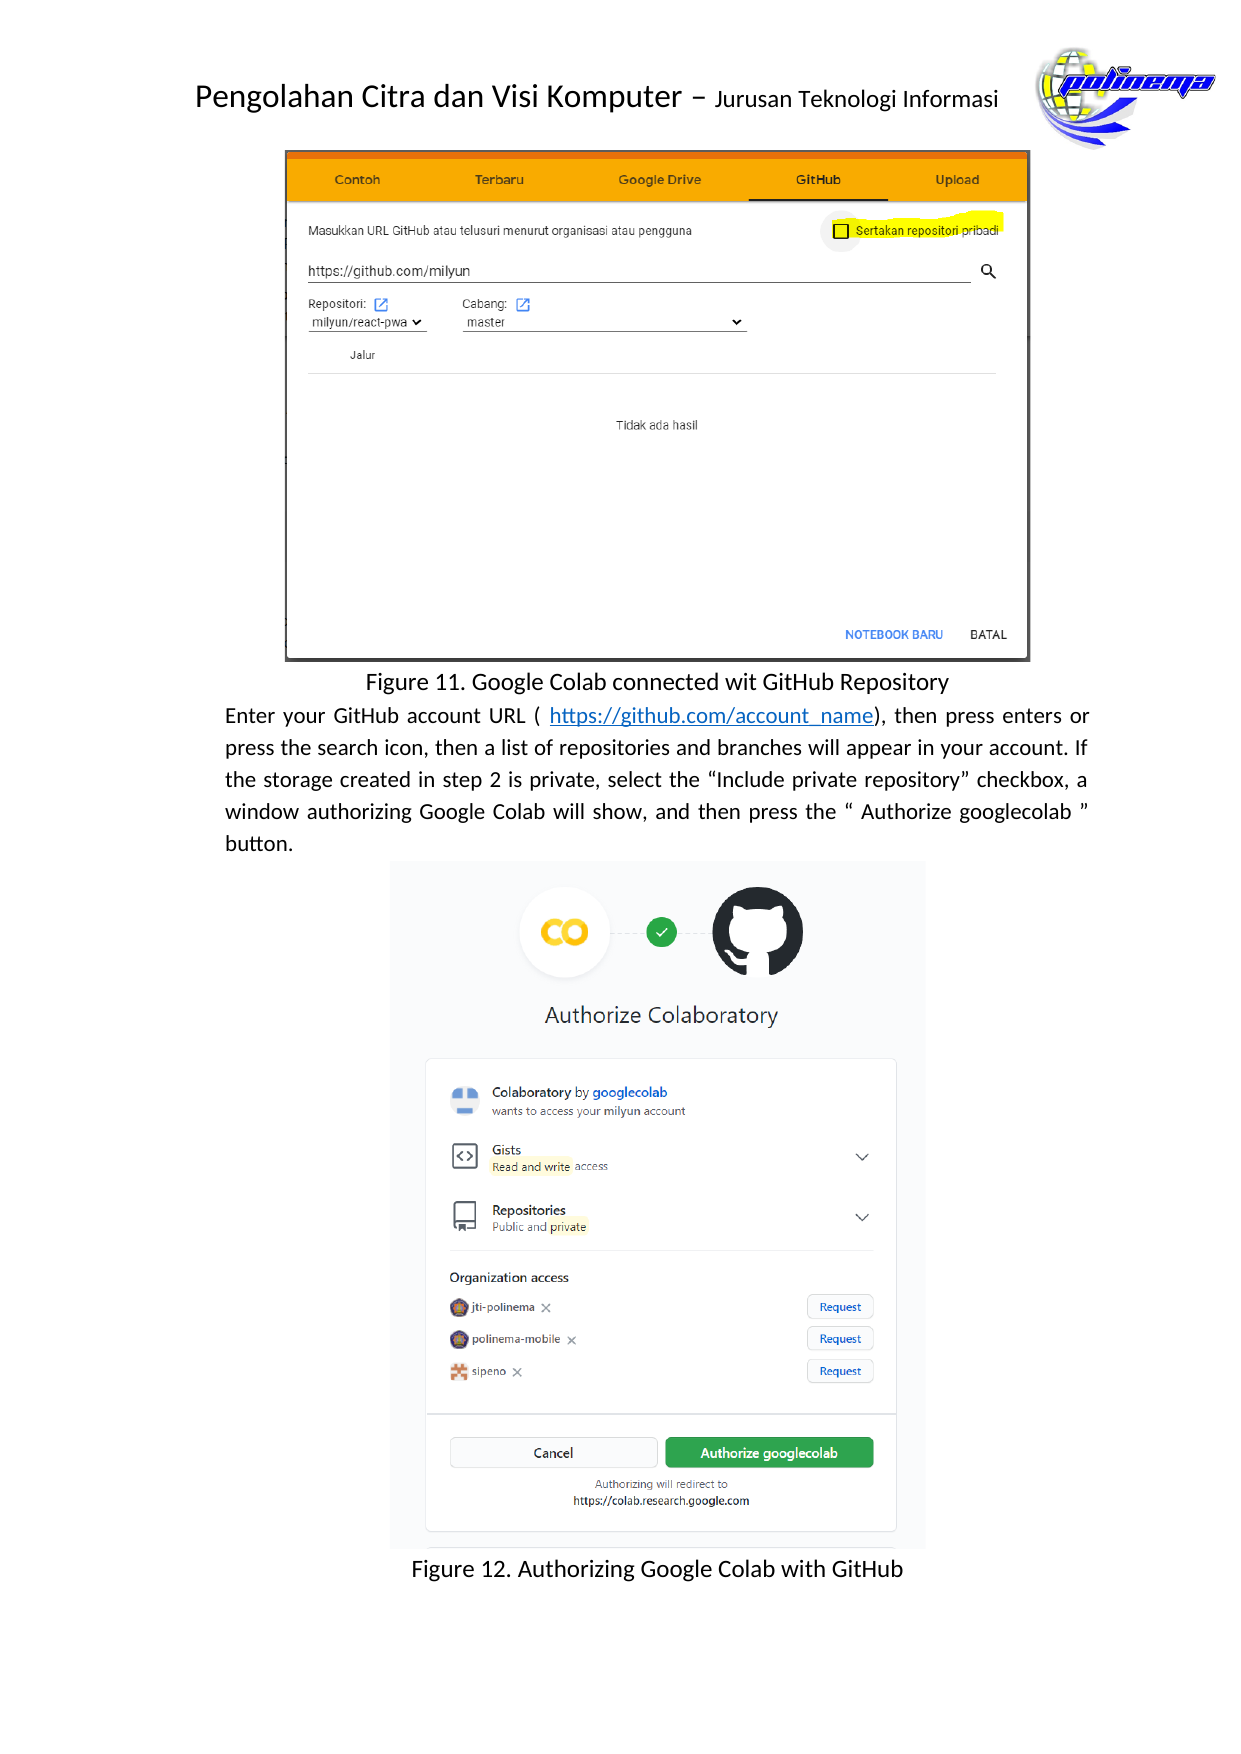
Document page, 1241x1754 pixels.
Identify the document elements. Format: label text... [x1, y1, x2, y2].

picture [284, 150, 1031, 662]
text Figure 12. Authorizing Google Colab with GitHub [225, 1553, 1090, 1583]
text Enter your GitHub account URL ( https://github.com/account_name), then press enters or press the search icon, then a list of repositories and branches will appear in your account. If the storage created in step 2 is private, select the “Include private repository” checkbox, a window authorizing Google Colab will show, and then press the “ Authorize googlecolab ” button. [225, 701, 1090, 858]
text Figure 11. Google Colab connected wit GitHub Repository [225, 666, 1090, 696]
picture [1034, 46, 1216, 150]
picture [389, 861, 926, 1549]
